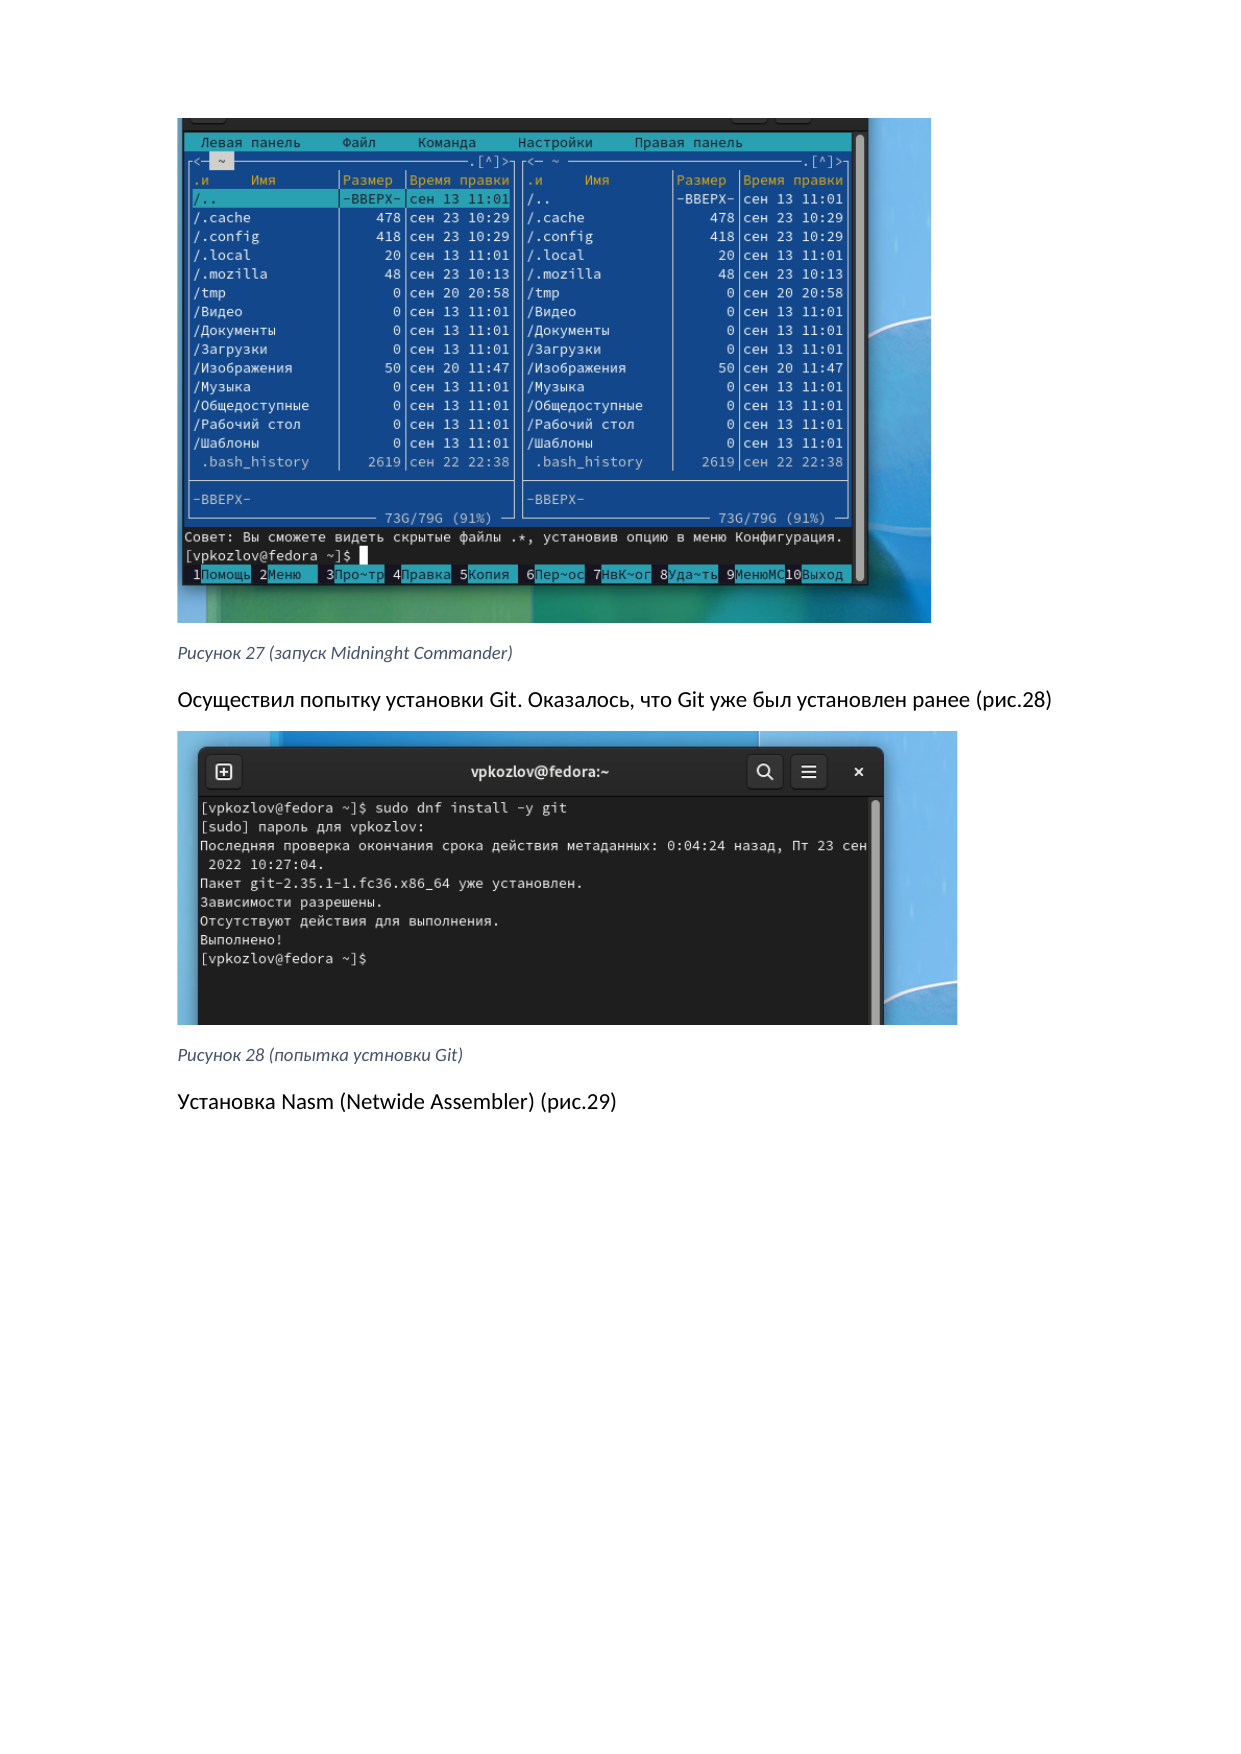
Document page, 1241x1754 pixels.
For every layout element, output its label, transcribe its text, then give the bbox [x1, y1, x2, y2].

text Осуществил попытку установки Git. Оказалось, что Git уже был установлен ранее (рис.28) [177, 685, 1152, 713]
text Установка Nasm (Netwide Assembler) (рис.29) [177, 1087, 1152, 1115]
text Рисунок 28 (попытка устновки Git) [177, 1043, 1152, 1066]
picture [177, 731, 958, 1025]
picture [177, 118, 932, 623]
text Рисунок 27 (запуск Midninght Commander) [177, 641, 1152, 664]
